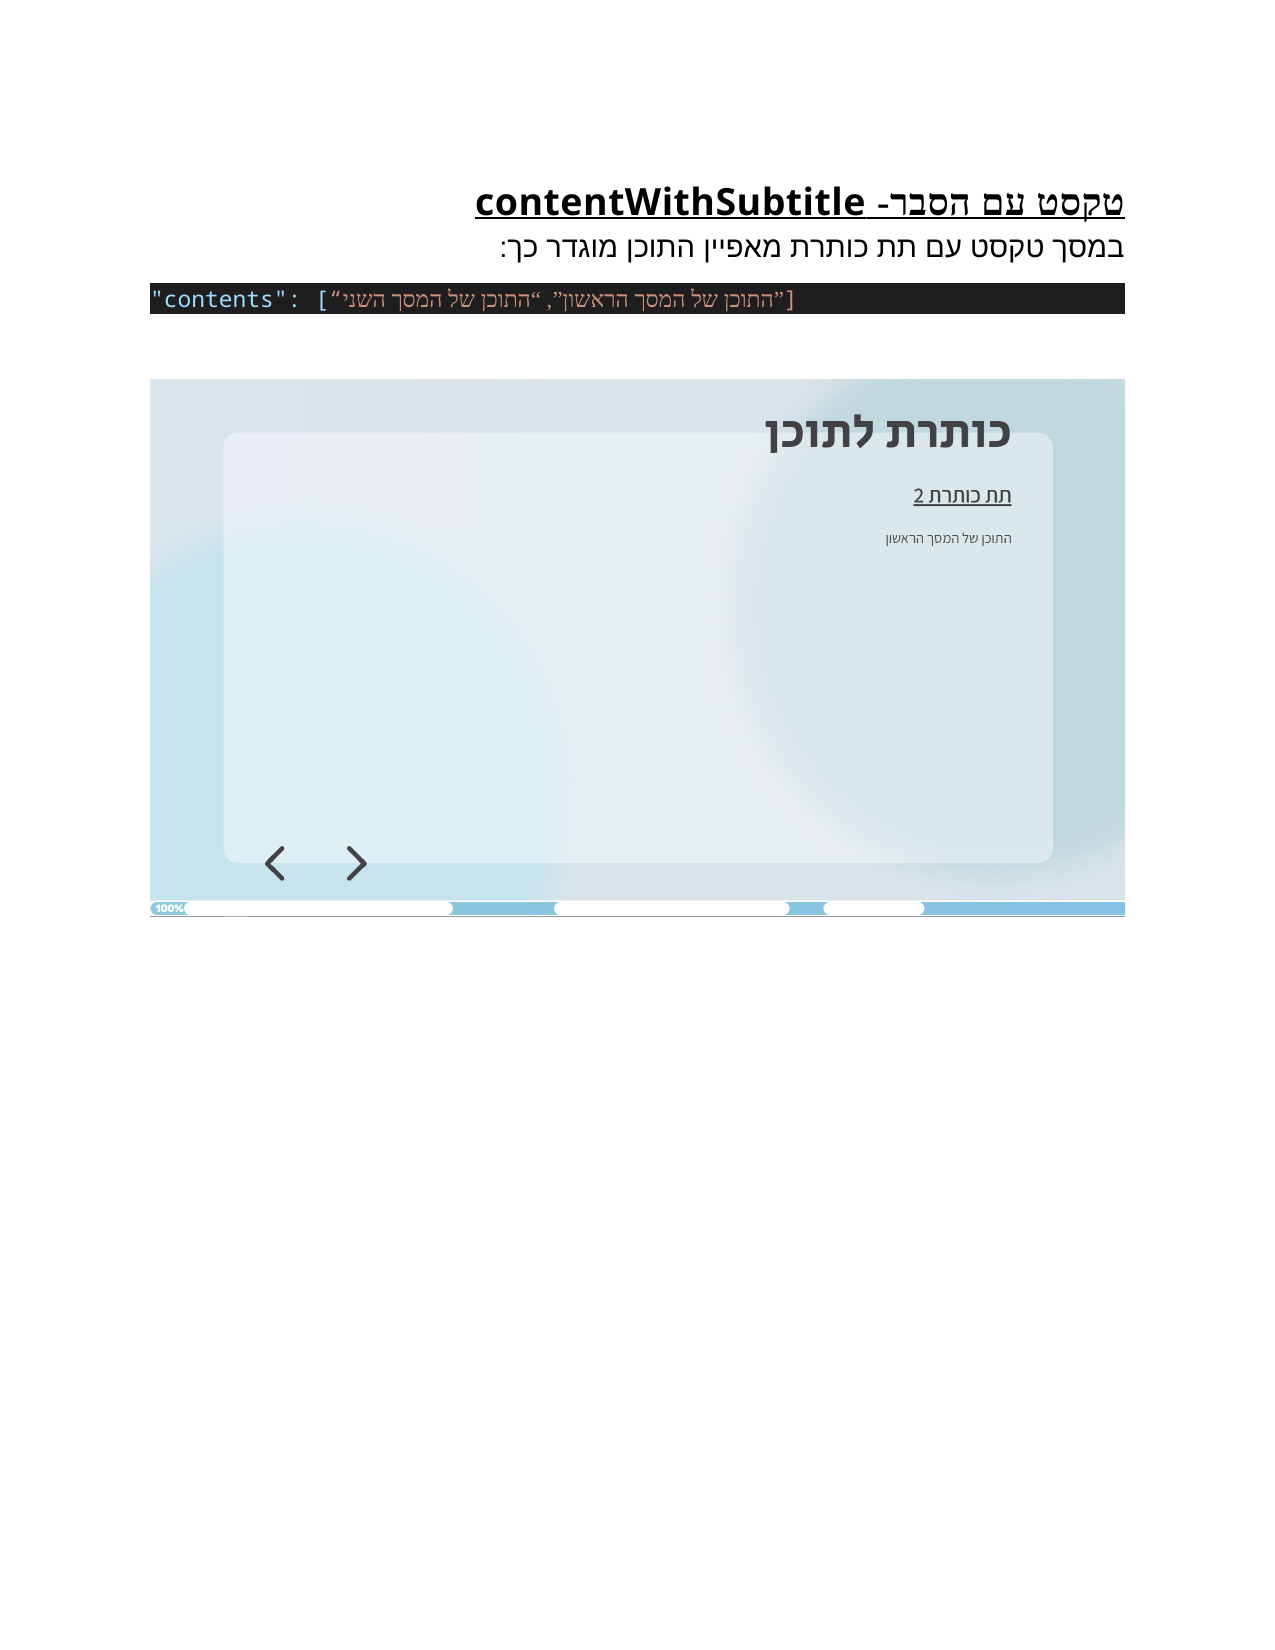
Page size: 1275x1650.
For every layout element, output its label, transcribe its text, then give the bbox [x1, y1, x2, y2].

text "contents": [“התוכן של המסך הראשון”, “התוכן של המסך השני”] [150, 283, 1125, 314]
subtitle טקסט עם הסבר- contentWithSubtitle [150, 175, 1125, 226]
text במסך טקסט עם תת כותרת מאפיין התוכן מוגדר כך: [150, 230, 1125, 264]
picture [150, 379, 1125, 917]
